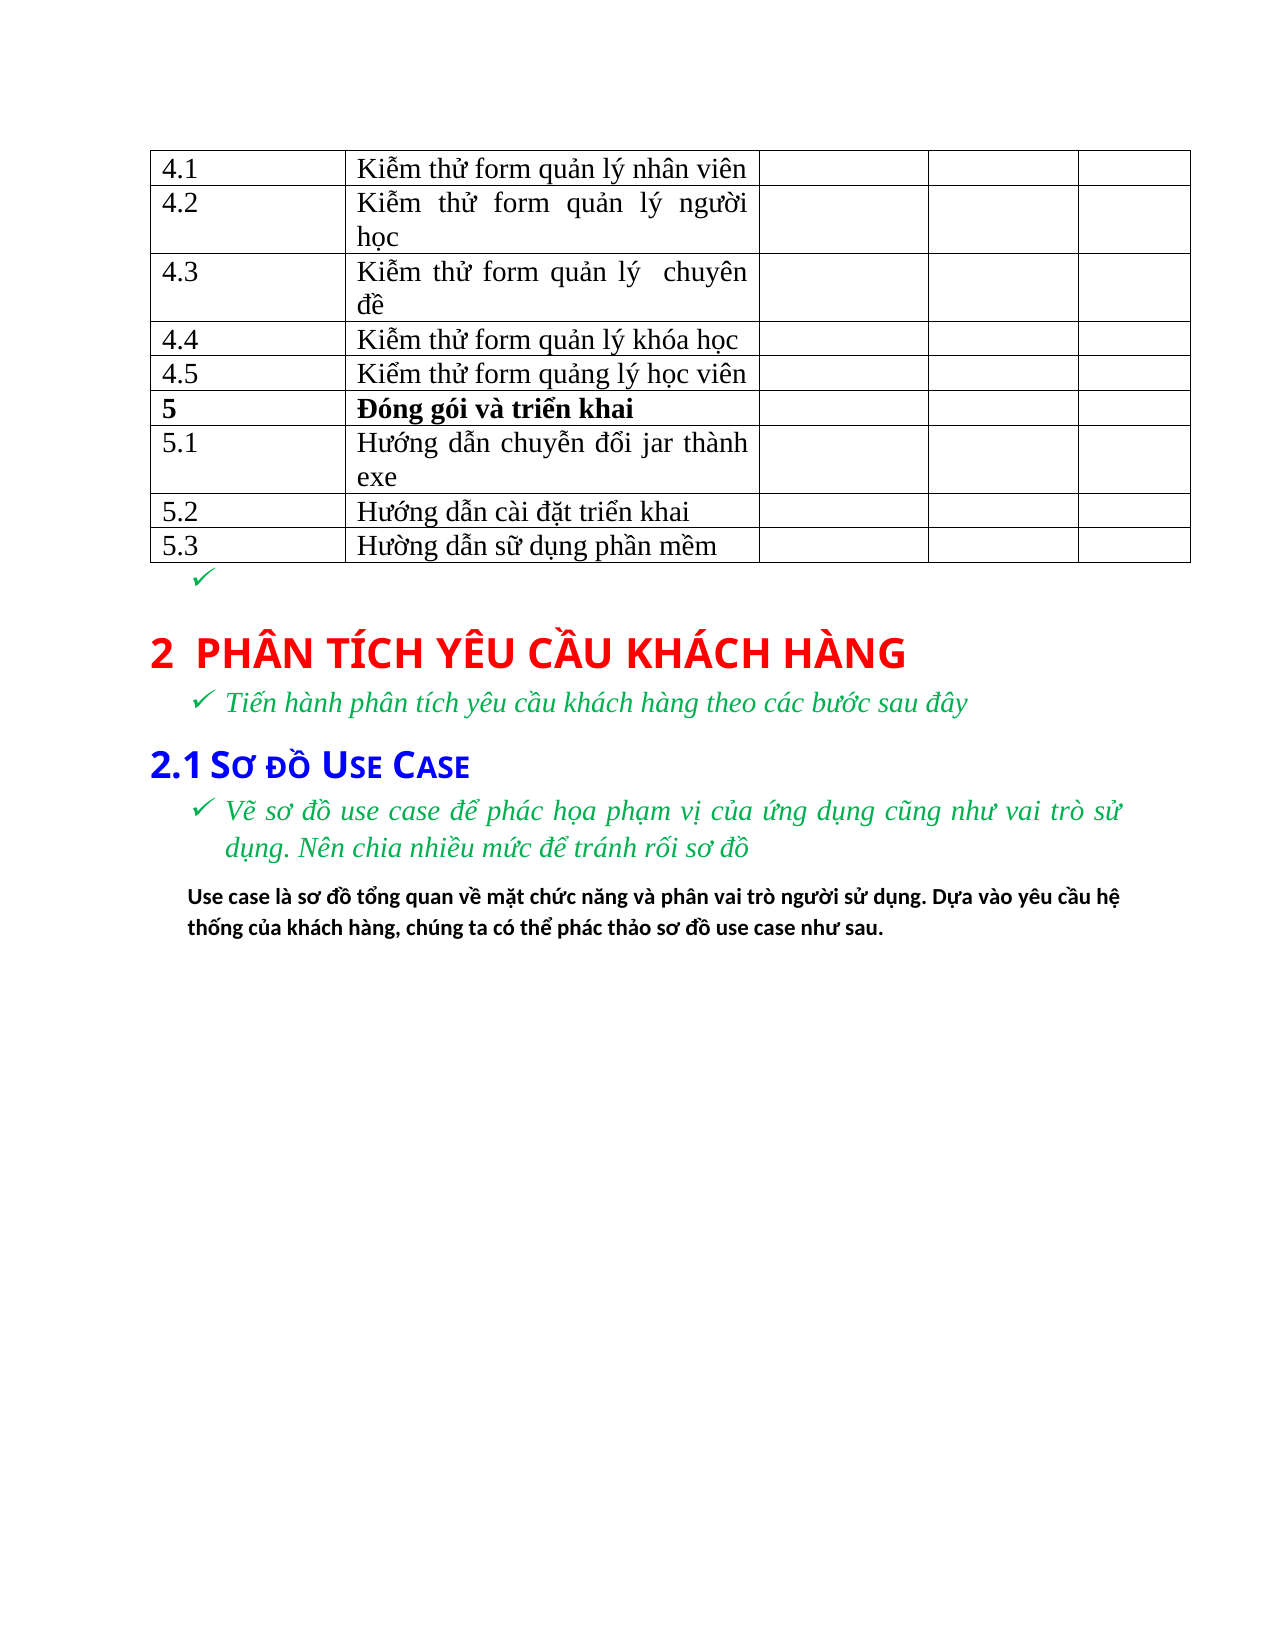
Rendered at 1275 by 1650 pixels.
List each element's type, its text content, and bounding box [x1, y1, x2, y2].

table_cell [1079, 322, 1190, 355]
table_cell [760, 322, 928, 355]
table_cell [760, 356, 928, 390]
table_cell Hướng dẫn cài đặt triển khai [346, 494, 759, 527]
table_cell [929, 254, 1078, 321]
table_cell [760, 391, 928, 424]
table_cell [760, 528, 928, 562]
table_cell 4.5 [151, 356, 345, 390]
table_cell [1079, 254, 1190, 321]
table_cell [1079, 494, 1190, 527]
table_cell [929, 391, 1078, 424]
table_cell [1079, 356, 1190, 390]
table_cell [929, 151, 1078, 184]
table_cell [760, 426, 928, 493]
subtitle Phân tích yêu cầu khách hàng [150, 624, 1125, 681]
table_cell [929, 356, 1078, 390]
table_cell [760, 151, 928, 184]
table_cell [929, 322, 1078, 355]
table_cell [760, 254, 928, 321]
table_cell 5.3 [151, 528, 345, 562]
table_cell Hường dẫn sữ dụng phần mềm [346, 528, 759, 562]
list Vẽ sơ đồ use case để phác họa phạm vị của ứng dụng cũng như vai trò sử dụng. Nên chia nhiều mức để tránh rối sơ đồ [187, 793, 1125, 863]
table_cell 4.2 [151, 186, 345, 253]
table_cell [760, 186, 928, 253]
text Use case là sơ đồ tổng quan về mặt chức năng và phân vai trò người sử dụng. Dựa vào yêu cầu hệ thống của khách hàng, chúng ta có thể phác thảo sơ đồ use case như sau. [187, 882, 1122, 942]
table_cell Kiễm thử form quản lý khóa học [346, 322, 759, 355]
list Tiến hành phân tích yêu cầu khách hàng theo các bước sau đây [187, 685, 1125, 719]
table_cell [929, 186, 1078, 253]
table_cell Hướng dẫn chuyễn đổi jar thành exe [346, 426, 759, 493]
table_cell Kiễm thử form quản lý nhân viên [346, 151, 759, 184]
table_cell 5 [151, 391, 345, 424]
table_cell Kiễm thử form quản lý người học [346, 186, 759, 253]
table_cell [1079, 186, 1190, 253]
table_cell [1079, 426, 1190, 493]
table_cell 4.3 [151, 254, 345, 321]
table_cell 4.1 [151, 151, 345, 184]
table_cell 5.1 [151, 426, 345, 493]
subtitle Sơ đồ Use Case [150, 738, 1125, 789]
table_cell Đóng gói và triển khai [346, 391, 759, 424]
table_cell [929, 494, 1078, 527]
table_cell 5.2 [151, 494, 345, 527]
table_cell Kiểm thử form quảng lý học viên [346, 356, 759, 390]
table_cell Kiễm thử form quản lý chuyên đề [346, 254, 759, 321]
table_cell [1079, 528, 1190, 562]
table_cell [1079, 151, 1190, 184]
table_cell [760, 494, 928, 527]
table_cell [929, 426, 1078, 493]
table_cell [929, 528, 1078, 562]
table_cell 4.4 [151, 322, 345, 355]
table_cell [1079, 391, 1190, 424]
